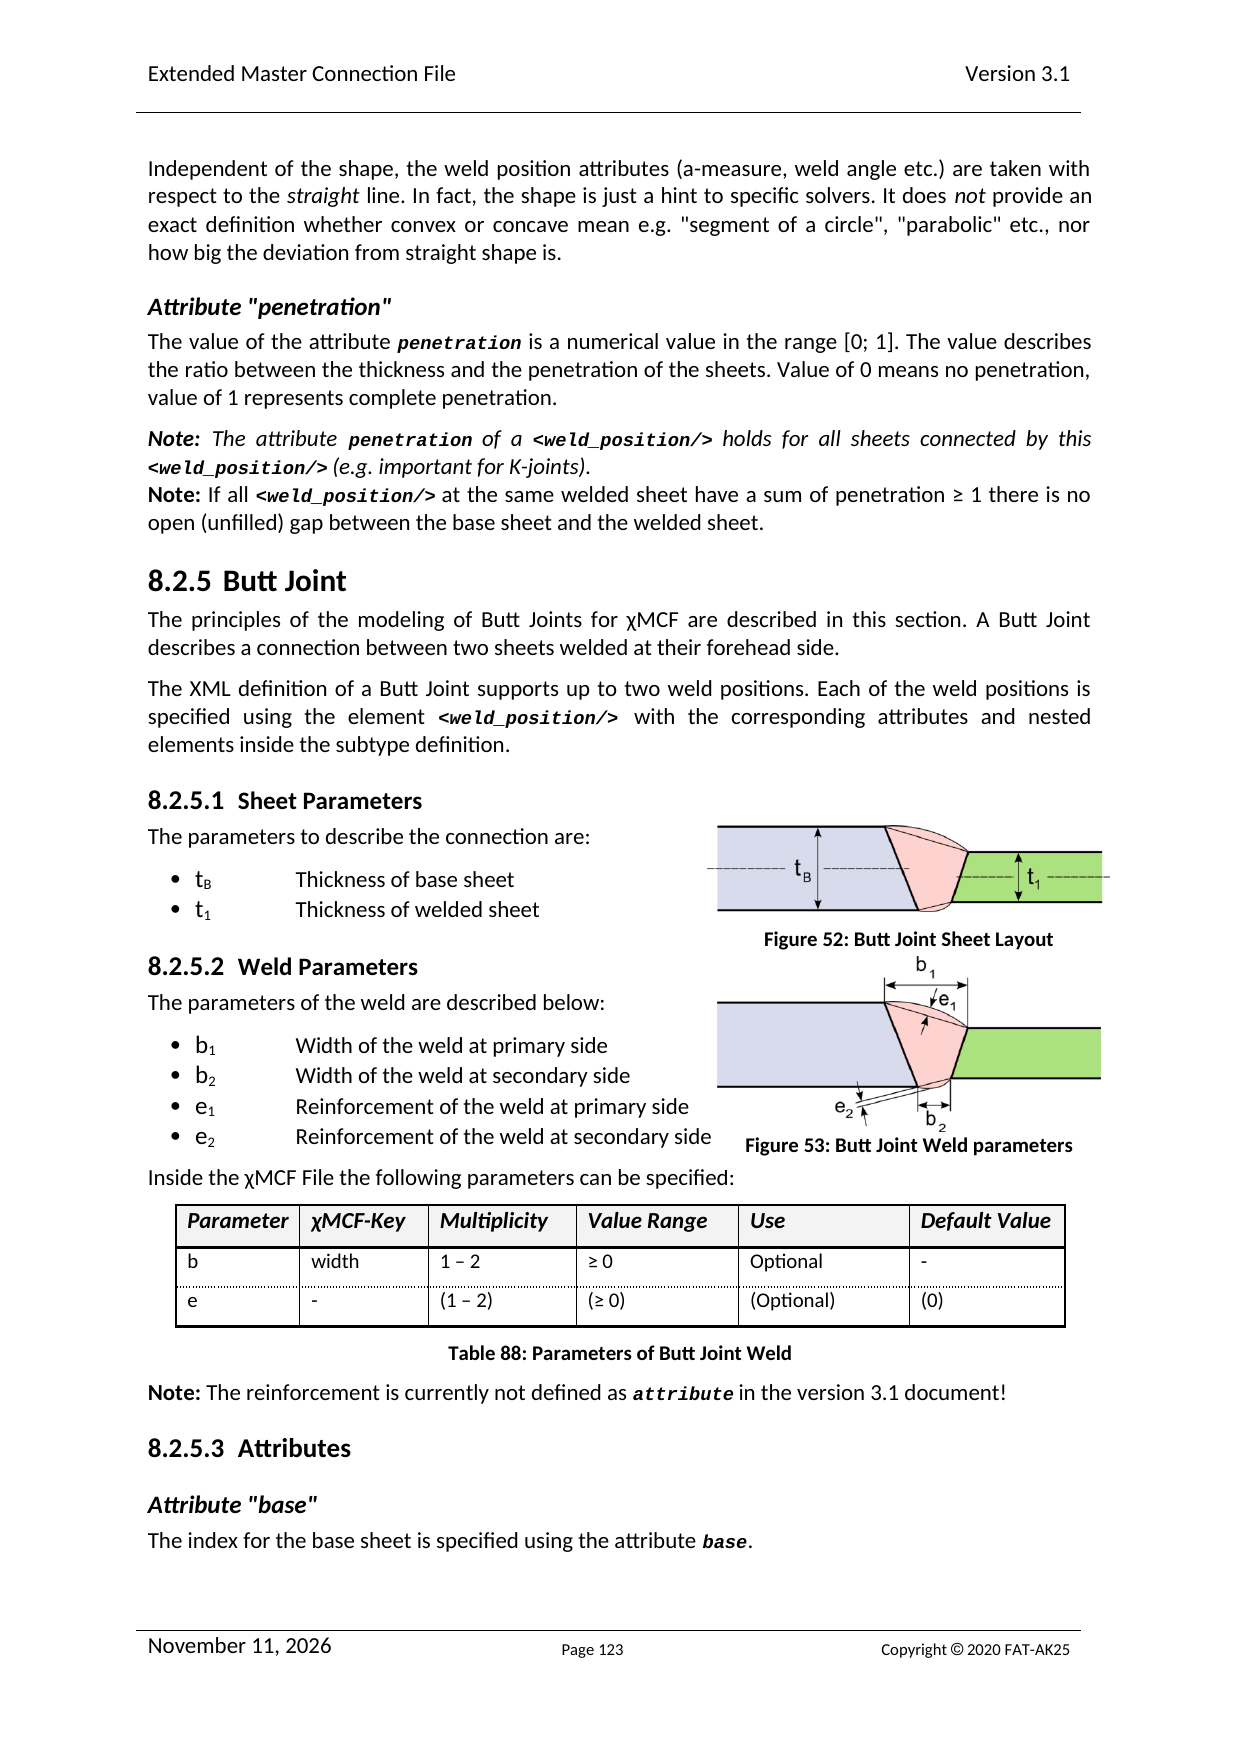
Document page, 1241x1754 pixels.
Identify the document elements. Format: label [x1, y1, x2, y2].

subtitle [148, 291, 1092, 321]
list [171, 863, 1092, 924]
picture [707, 825, 1110, 912]
picture [717, 956, 1101, 1132]
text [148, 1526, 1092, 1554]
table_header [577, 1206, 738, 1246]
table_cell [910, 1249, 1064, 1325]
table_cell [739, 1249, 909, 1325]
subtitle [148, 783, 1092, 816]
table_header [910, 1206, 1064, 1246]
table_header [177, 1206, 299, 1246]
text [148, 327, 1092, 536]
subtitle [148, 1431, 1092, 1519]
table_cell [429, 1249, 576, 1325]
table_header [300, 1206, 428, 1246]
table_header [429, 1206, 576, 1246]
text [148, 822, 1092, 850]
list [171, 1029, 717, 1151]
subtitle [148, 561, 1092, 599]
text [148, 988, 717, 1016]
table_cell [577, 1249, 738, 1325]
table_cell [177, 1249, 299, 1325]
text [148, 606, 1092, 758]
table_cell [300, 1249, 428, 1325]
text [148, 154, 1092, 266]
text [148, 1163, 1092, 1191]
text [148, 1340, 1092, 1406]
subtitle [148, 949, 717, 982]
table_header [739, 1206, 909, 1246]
